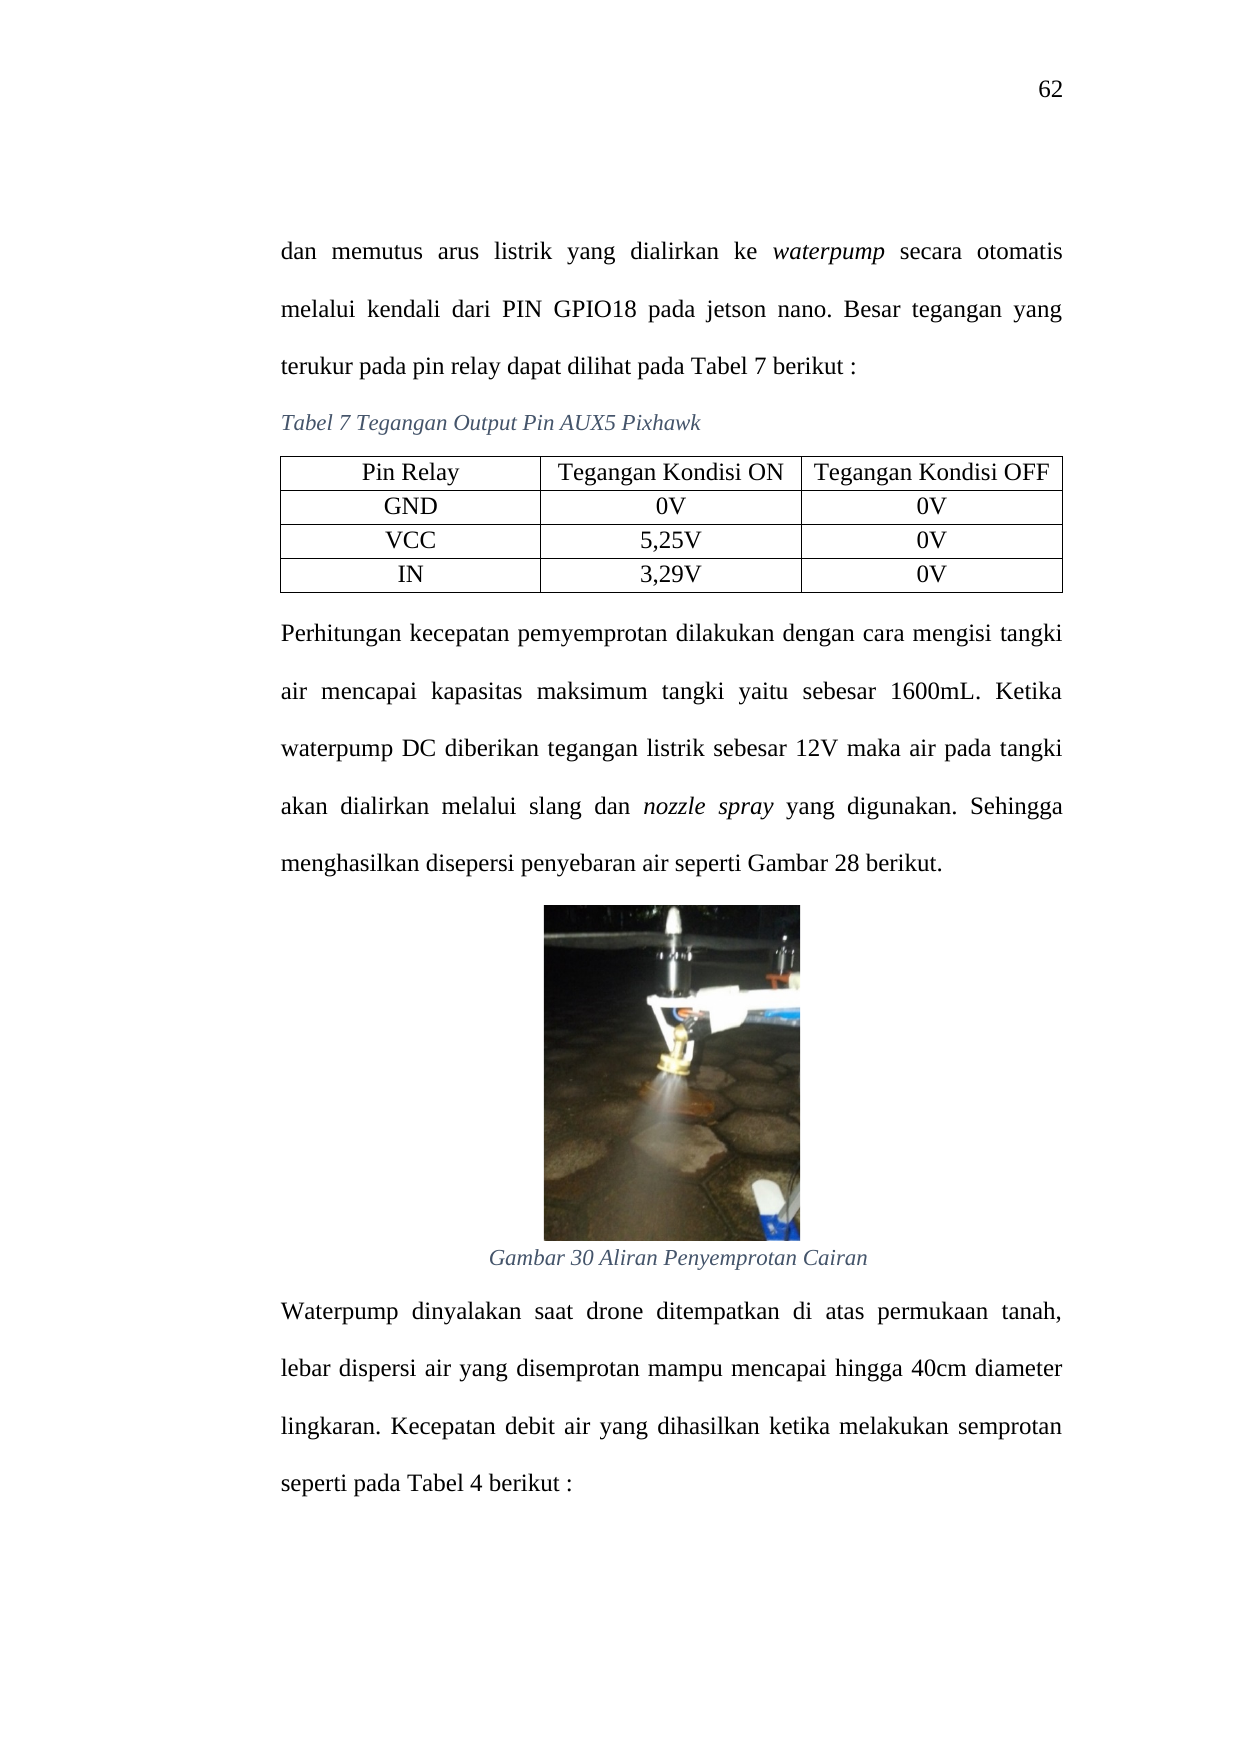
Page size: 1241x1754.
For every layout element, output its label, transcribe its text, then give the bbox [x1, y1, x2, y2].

table_cell GND [281, 491, 540, 524]
table_header Tegangan Kondisi OFF [802, 457, 1062, 490]
table_cell 0V [802, 559, 1062, 592]
table_cell 0V [802, 525, 1062, 558]
table_cell 0V [802, 491, 1062, 524]
table_cell 0V [541, 491, 801, 524]
table_cell 3,29V [541, 559, 801, 592]
list Perhitungan kecepatan pemyemprotan dilakukan dengan cara mengisi tangki air mencapai kapasitas maksimum tangki yaitu sebesar 1600mL. Ketika waterpump DC diberikan tegangan listrik sebesar 12V maka air pada tangki akan dialirkan melalui slang dan nozzle spray yang digunakan. Sehingga menghasilkan disepersi penyebaran air seperti Gambar 28 berikut. [281, 618, 1063, 877]
table_header Tegangan Kondisi ON [541, 457, 801, 490]
table_header Pin Relay [281, 457, 540, 490]
table_cell IN [281, 559, 540, 592]
table_cell VCC [281, 525, 540, 558]
picture [543, 905, 800, 1241]
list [281, 236, 1063, 380]
table_cell 5,25V [541, 525, 801, 558]
list Waterpump dinyalakan saat drone ditempatkan di atas permukaan tanah, lebar dispersi air yang disemprotan mampu mencapai hingga 40cm diameter lingkaran. Kecepatan debit air yang dihasilkan ketika melakukan semprotan seperti pada Tabel 4 berikut : [281, 1296, 1063, 1497]
